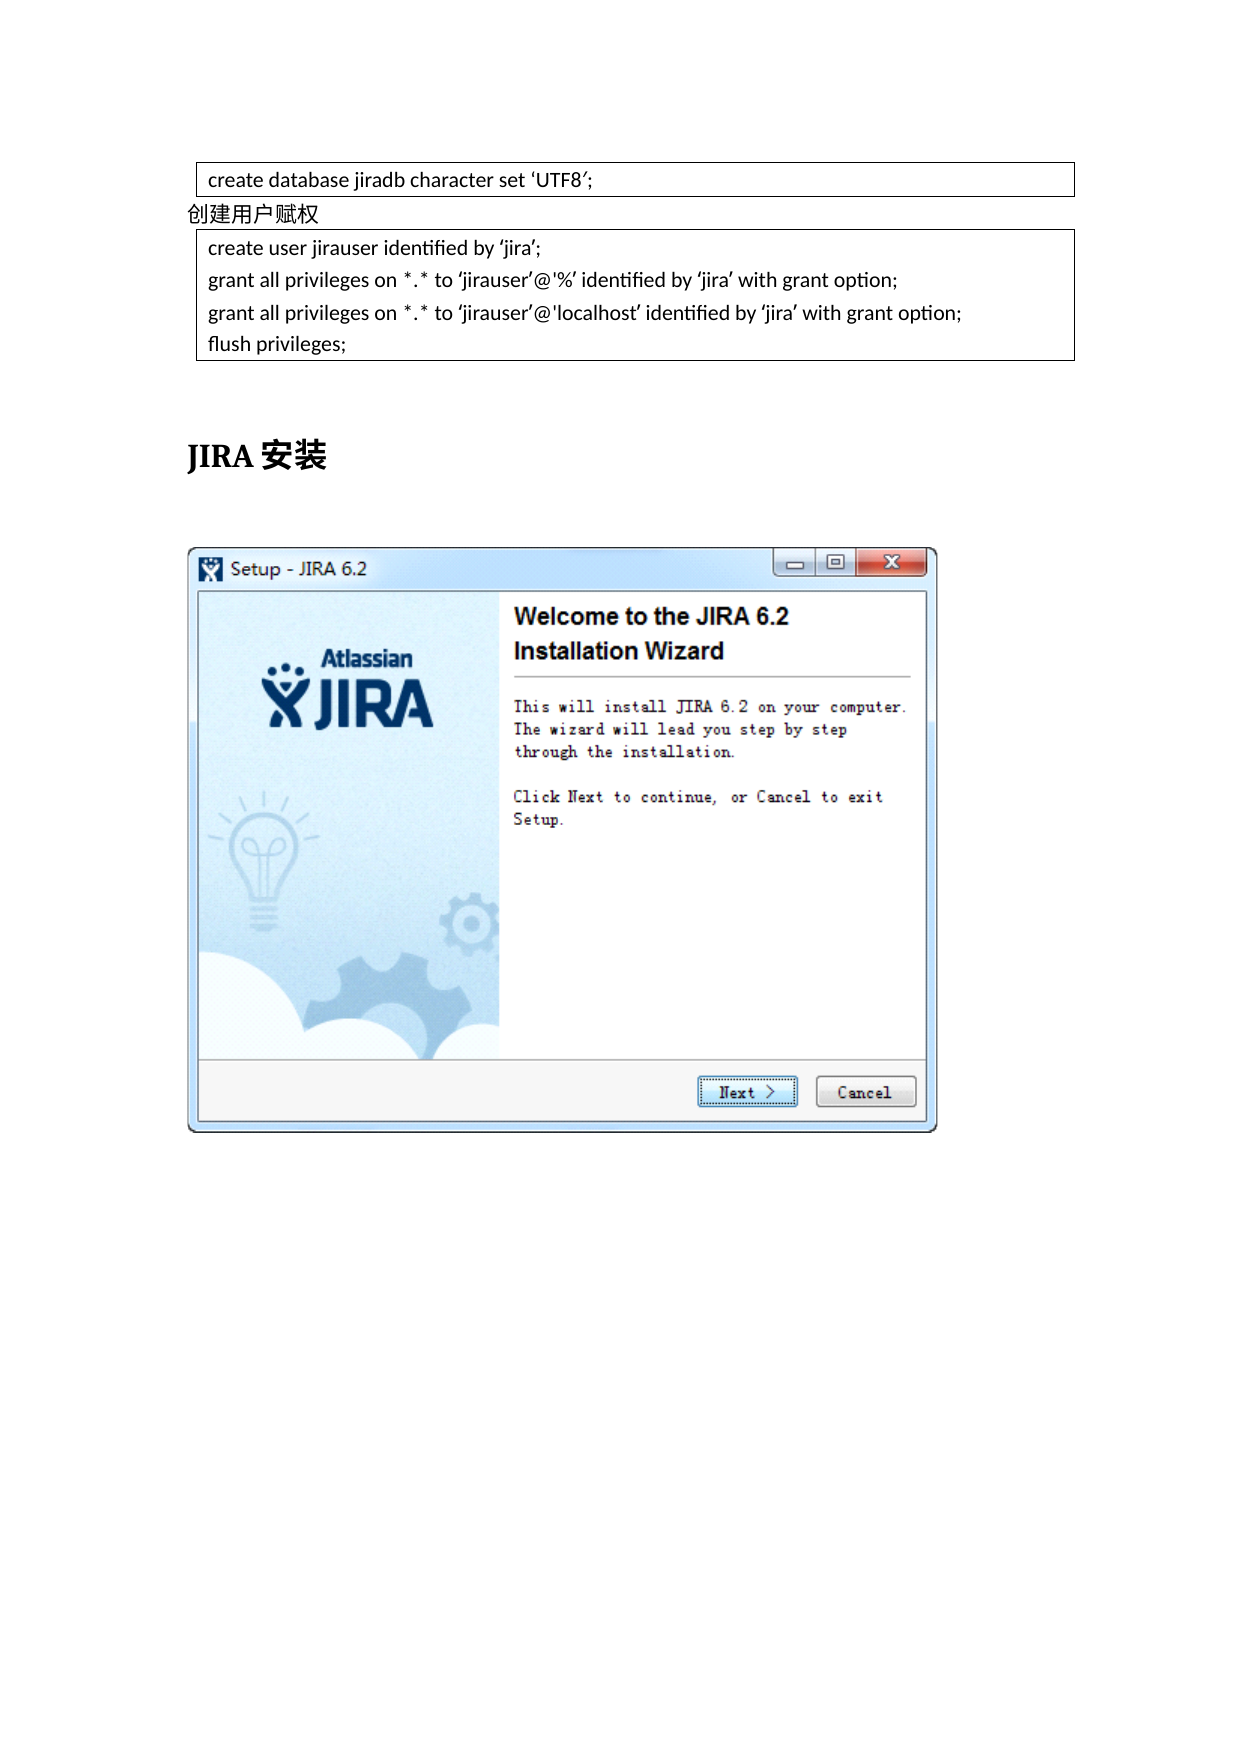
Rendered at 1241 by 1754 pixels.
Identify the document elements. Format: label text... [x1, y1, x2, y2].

table_header create database jiradb character set ‘UTF8′; [197, 163, 1074, 196]
table_header create user jirauser identified by ‘jira’; grant all privileges on *.* to ‘jirauser’@'%’ identified by ‘jira’ with grant option; grant all privileges on *.* to ‘jirauser’@'localhost’ identified by ‘jira’ with grant option; flush privileges; [197, 230, 1074, 360]
picture [187, 547, 938, 1133]
text JIRA安装 [187, 421, 1053, 486]
text 创建用户赋权 [187, 197, 1053, 229]
